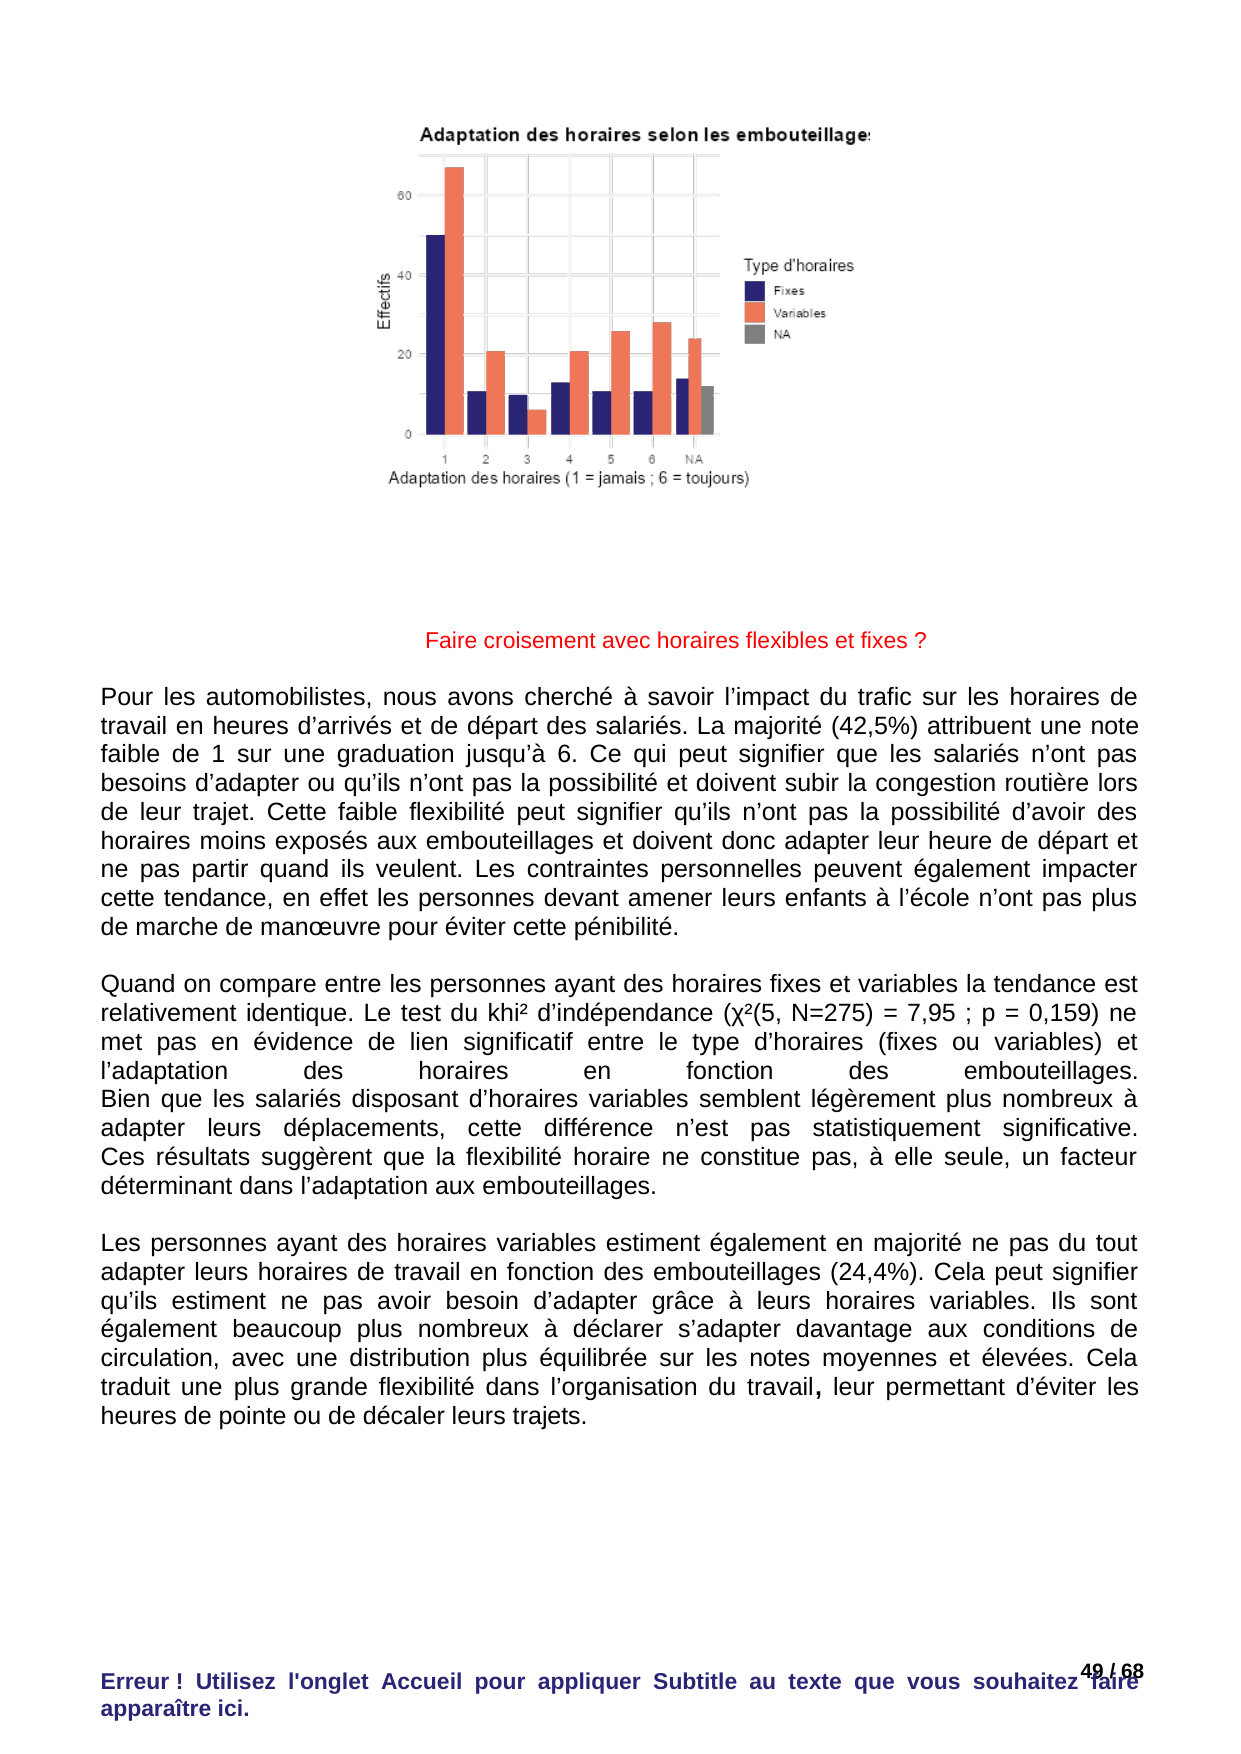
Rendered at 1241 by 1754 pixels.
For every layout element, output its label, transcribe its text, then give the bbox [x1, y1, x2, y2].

text Quand on compare entre les personnes ayant des horaires fixes et variables la tendance est relativement identique. Le test du khi² d’indépendance (χ²(5, N=275) = 7,95 ; p = 0,159) ne met pas en évidence de lien significatif entre le type d’horaires (fixes ou variables) et l’adaptation des horaires en fonction des embouteillages. Bien que les salariés disposant d’horaires variables semblent légèrement plus nombreux à adapter leurs déplacements, cette différence n’est pas statistiquement significative. Ces résultats suggèrent que la flexibilité horaire ne constitue pas, à elle seule, un facteur déterminant dans l’adaptation aux embouteillages. [100, 969, 1140, 1199]
text Les personnes ayant des horaires variables estiment également en majorité ne pas du tout adapter leurs horaires de travail en fonction des embouteillages (24,4%). Cela peut signifier qu’ils estiment ne pas avoir besoin d’adapter grâce à leurs horaires variables. Ils sont également beaucoup plus nombreux à déclarer s’adapter davantage aux conditions de circulation, avec une distribution plus équilibrée sur les notes moyennes et élevées. Cela traduit une plus grande flexibilité dans l’organisation du travail, leur permettant d’éviter les heures de pointe ou de décaler leurs trajets. [100, 1228, 1140, 1429]
list Faire croisement avec horaires flexibles et fixes ? [212, 627, 1140, 653]
text Pour les automobilistes, nous avons cherché à savoir l’impact du trafic sur les horaires de travail en heures d’arrivés et de départ des salariés. La majorité (42,5%) attribuent une note faible de 1 sur une graduation jusqu’à 6. Ce qui peut signifier que les salariés n’ont pas besoins d’adapter ou qu’ils n’ont pas la possibilité et doivent subir la congestion routière lors de leur trajet. Cette faible flexibilité peut signifier qu’ils n’ont pas la possibilité d’avoir des horaires moins exposés aux embouteillages et doivent donc adapter leur heure de départ et ne pas partir quand ils veulent. Les contraintes personnelles peuvent également impacter cette tendance, en effet les personnes devant amener leurs enfants à l’école n’ont pas plus de marche de manœuvre pour éviter cette pénibilité. [100, 682, 1140, 941]
picture [370, 120, 870, 495]
